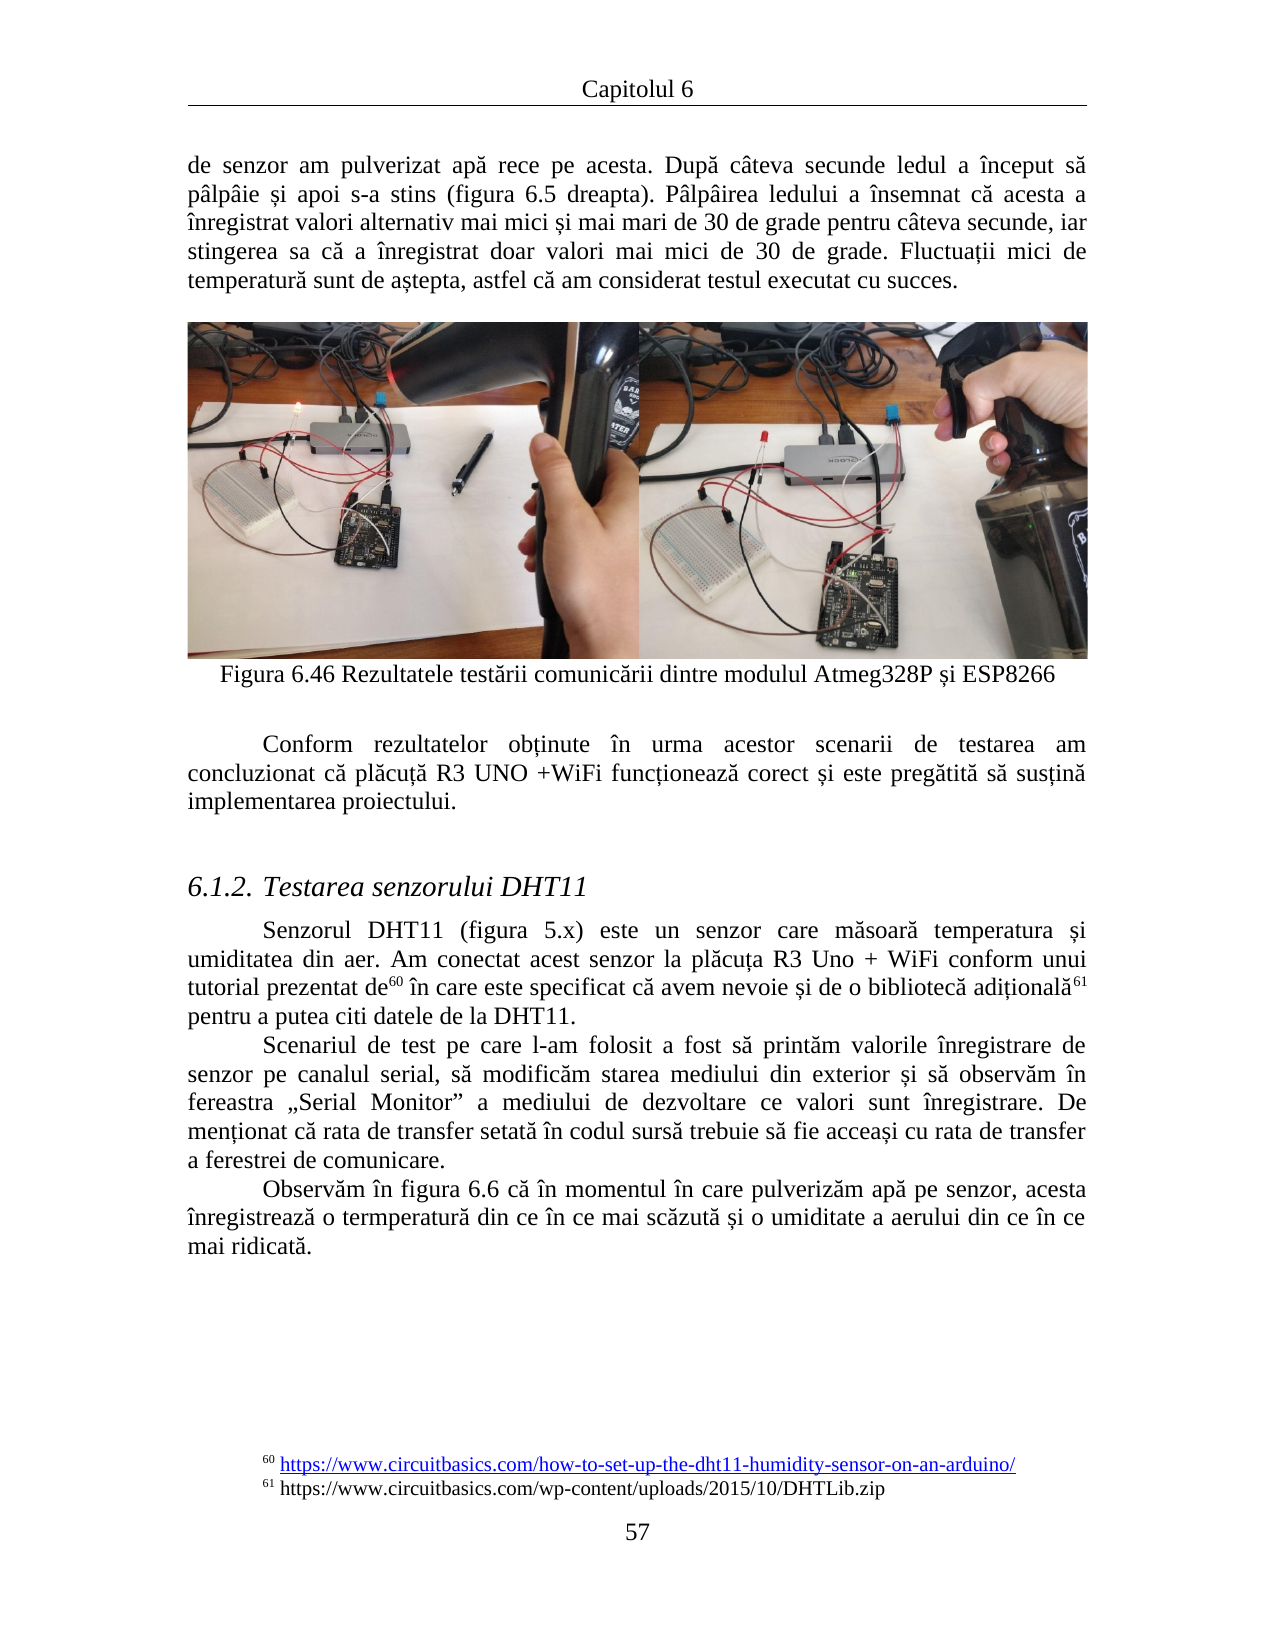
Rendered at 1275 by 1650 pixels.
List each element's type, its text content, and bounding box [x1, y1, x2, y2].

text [187, 150, 1087, 294]
picture [187, 322, 1088, 659]
subtitle Testarea senzorului DHT11 [187, 869, 1087, 902]
text Senzorul DHT11 (figura 5.x) este un senzor care măsoară temperatura și umiditatea din aer. Am conectat acest senzor la plăcuța R3 Uno + WiFi conform unui tutorial prezentat de în care este specificat că avem nevoie și de o bibliotecă adițională pentru a putea citi datele de la DHT11. [187, 915, 1087, 1030]
text Observăm în figura 6.6 că în momentul în care pulverizăm apă pe senzor, acesta înregistrează o termperatură din ce în ce mai scăzută și o umiditate a aerului din ce în ce mai ridicată. [187, 1174, 1087, 1260]
text Scenariul de test pe care l-am folosit a fost să printăm valorile înregistrare de senzor pe canalul serial, să modificăm starea mediului din exterior și să observăm în fereastra „Serial Monitor” a mediului de dezvoltare ce valori sunt înregistrare. De menționat că rata de transfer setată în codul sursă trebuie să fie acceași cu rata de transfer a ferestrei de comunicare. [187, 1030, 1087, 1174]
text Conform rezultatelor obținute în urma acestor scenarii de testarea am concluzionat că plăcuță R3 UNO +WiFi funcționează corect și este pregătită să susțină implementarea proiectului. [187, 729, 1087, 815]
